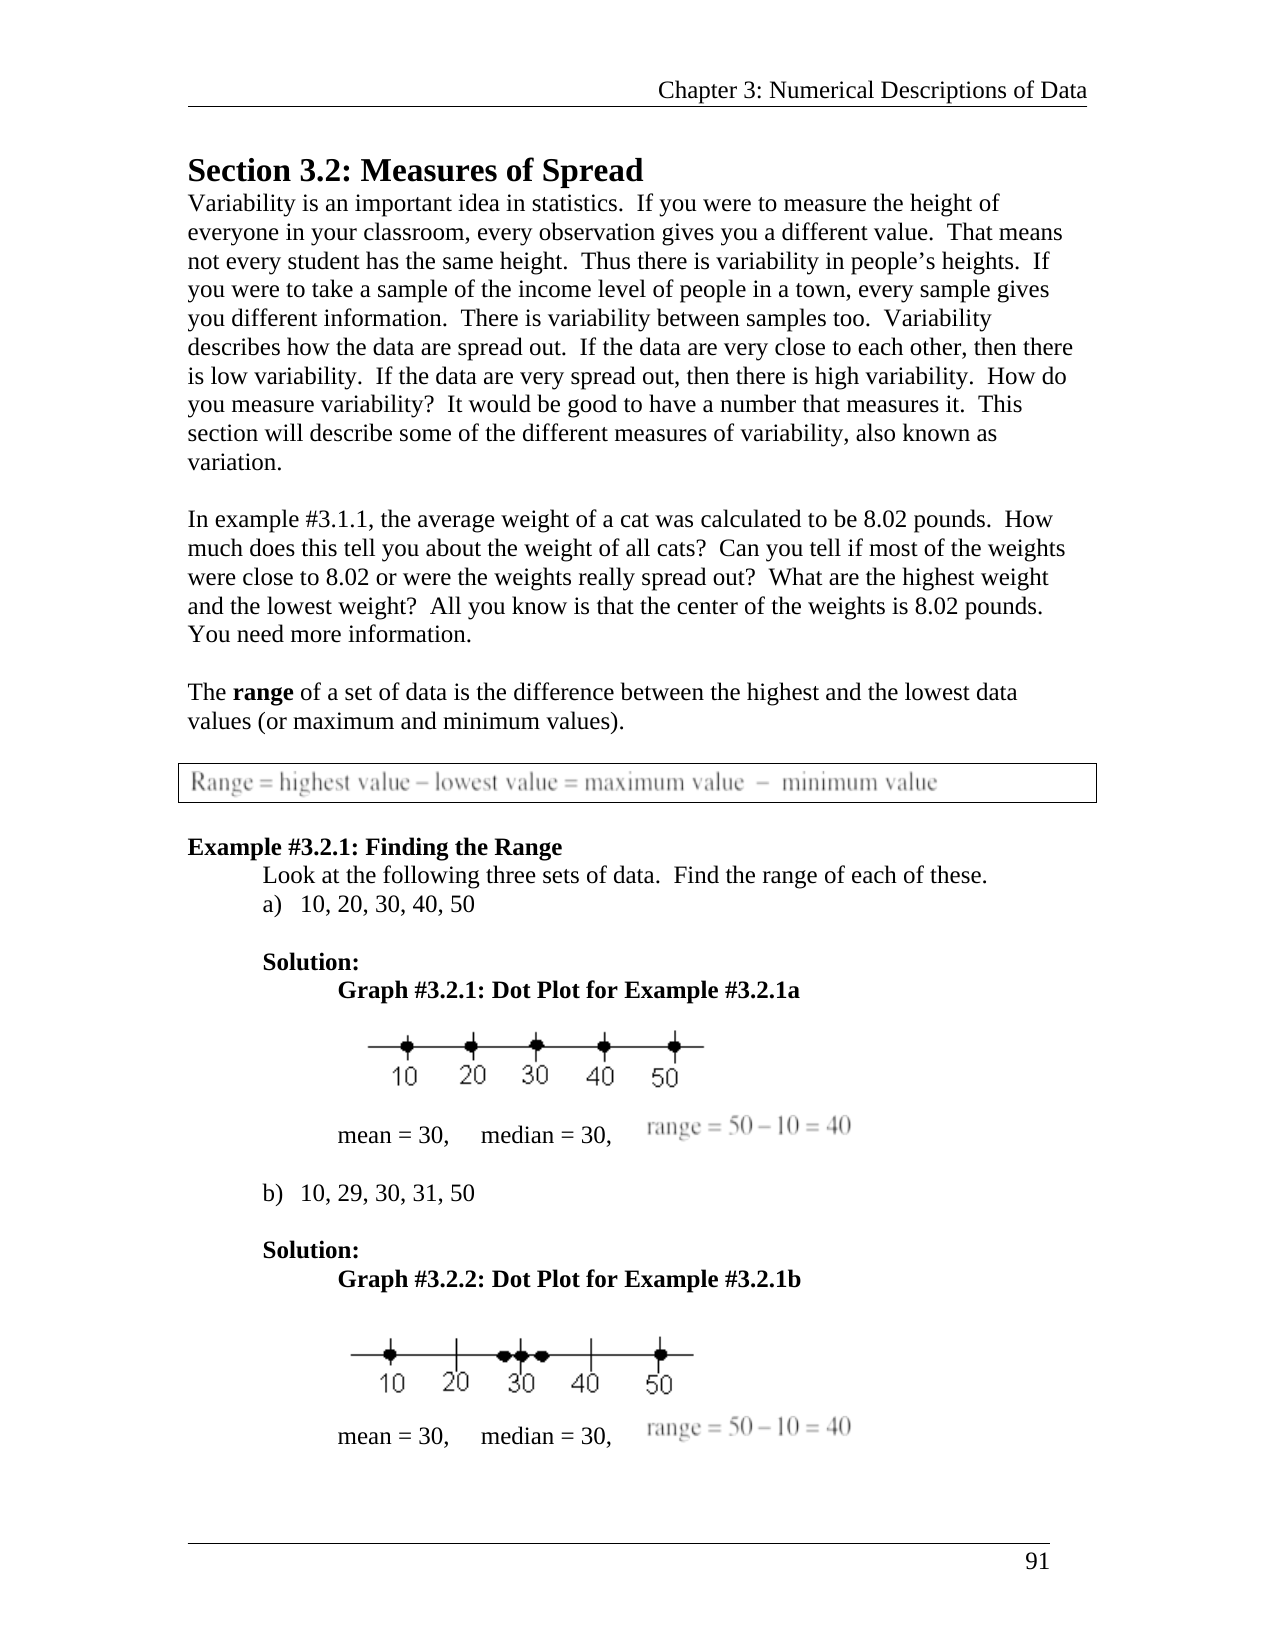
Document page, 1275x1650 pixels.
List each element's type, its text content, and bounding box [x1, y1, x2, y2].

text Variability is an important idea in statistics. If you were to measure the height of everyone in your classroom, every observation gives you a different value. That means not every student has the same height. Thus there is variability in people’s heights. If you were to take a sample of the income level of people in a town, every sample gives you different information. There is variability between samples too. Variability describes how the data are spread out. If the data are very close to each other, then there is low variability. If the data are very spread out, then there is high variability. How do you measure variability? It would be good to have a number that measures it. This section will describe some of the different measures of variability, also known as variation. [187, 188, 1087, 476]
text Graph #3.2.1: Dot Plot for Example #3.2.1a [337, 975, 1087, 1004]
text mean = 30, median = 30, [337, 1110, 1087, 1149]
text Example #3.2.1: Finding the Range [187, 832, 1087, 860]
text Solution: [262, 1235, 1087, 1264]
list 10, 20, 30, 40, 50 [262, 889, 1087, 918]
text Look at the following three sets of data. Find the range of each of these. [262, 860, 1087, 889]
text In example #3.1.1, the average weight of a cat was calculated to be 8.02 pounds. How much does this tell you about the weight of all cats? Can you tell if most of the weights were close to 8.02 or were the weights really spread out? What are the highest weight and the lowest weight? All you know is that the center of the weights is 8.02 pounds. [187, 504, 1087, 619]
text You need more information. [187, 619, 1087, 648]
picture [337, 1004, 723, 1111]
text Graph #3.2.2: Dot Plot for Example #3.2.1b [337, 1264, 1087, 1293]
text Section 3.2: Measures of Spread [187, 150, 1087, 188]
text Solution: [262, 947, 1087, 975]
text mean = 30, median = 30, [337, 1411, 1087, 1450]
picture [337, 1321, 719, 1412]
text The range of a set of data is the difference between the highest and the lowest data values (or maximum and minimum values). [187, 677, 1087, 734]
list 10, 29, 30, 31, 50 [262, 1178, 1087, 1207]
